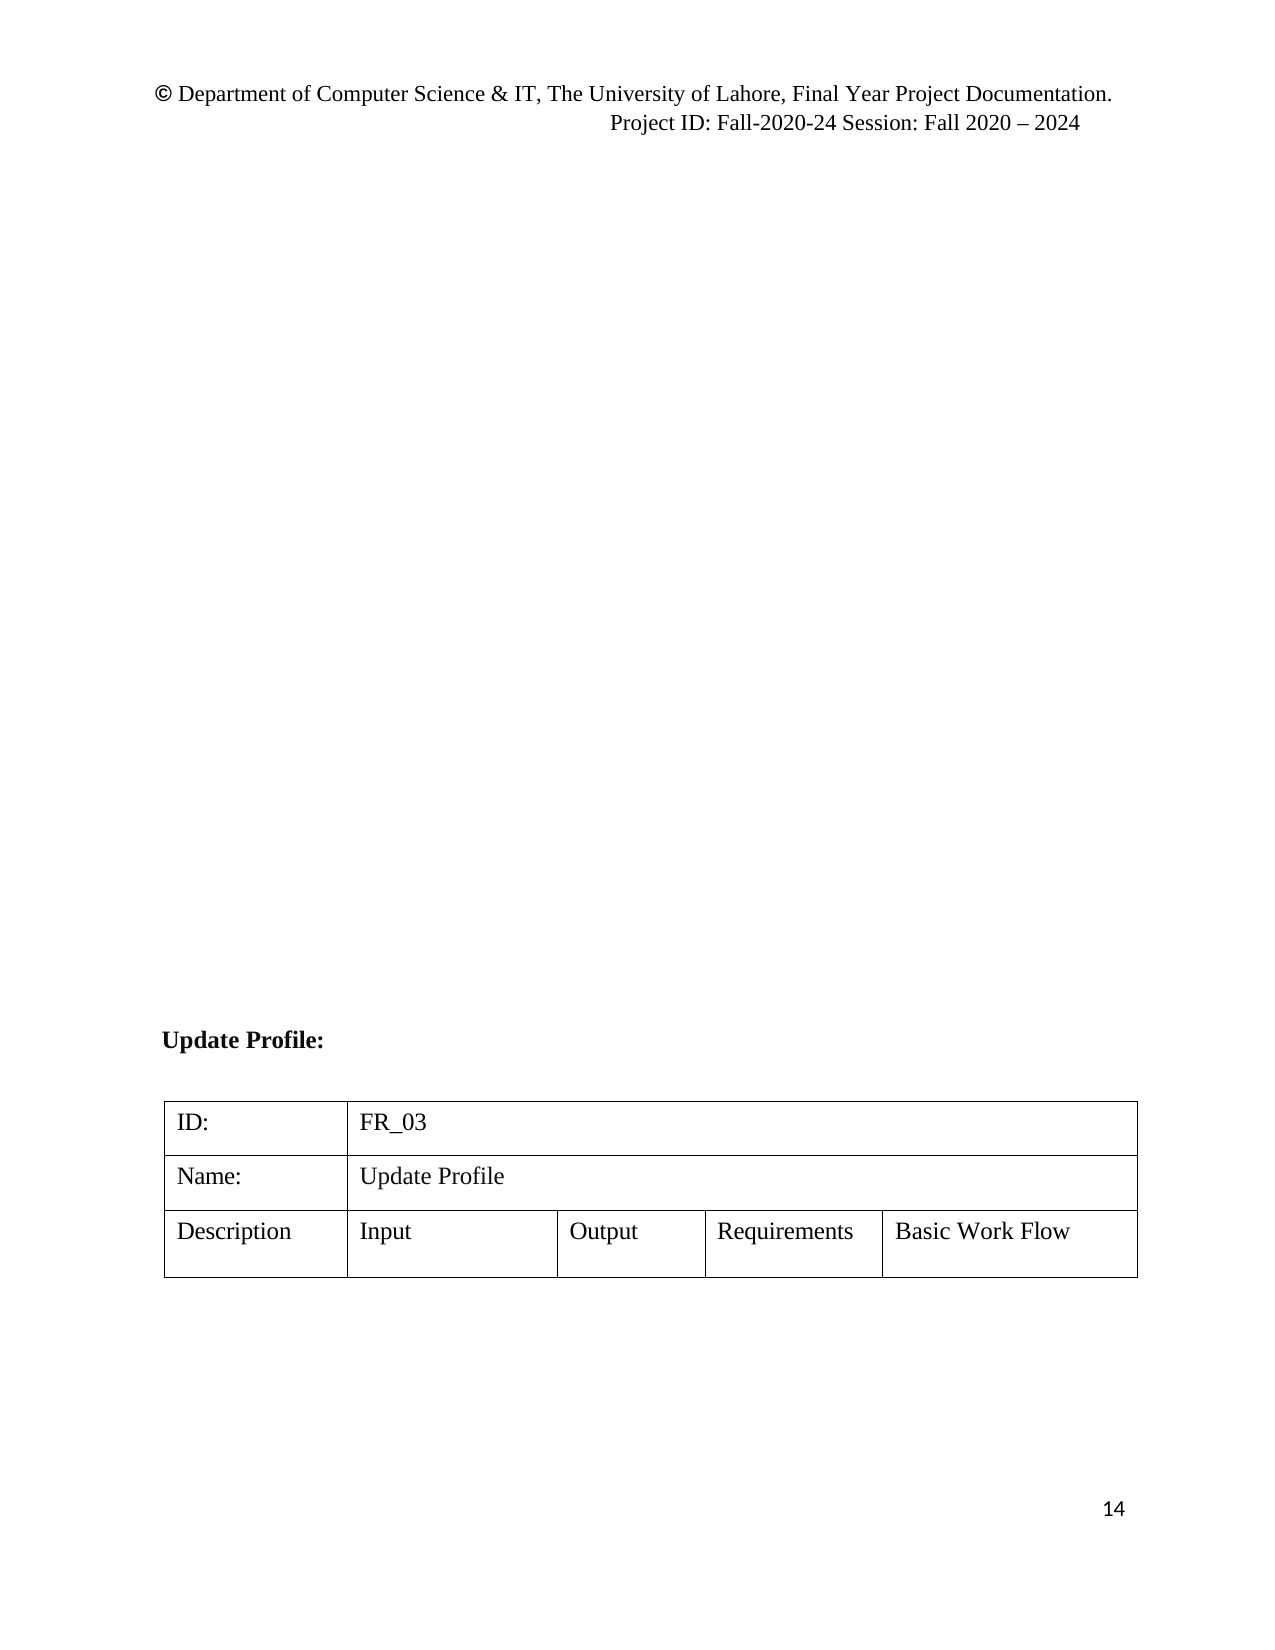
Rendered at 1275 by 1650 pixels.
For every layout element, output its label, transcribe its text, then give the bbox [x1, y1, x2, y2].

text Update Profile: [161, 1025, 1125, 1053]
table_cell Output [558, 1211, 705, 1277]
table_cell Requirements [706, 1211, 882, 1277]
table_cell Update Profile [348, 1156, 1137, 1209]
table_cell Input [348, 1211, 557, 1277]
table_cell Name: [165, 1156, 347, 1209]
table_header ID: [165, 1102, 347, 1154]
table_header FR_03 [348, 1102, 1137, 1154]
table_cell Basic Work Flow [883, 1211, 1137, 1277]
table_cell Description [165, 1211, 347, 1277]
